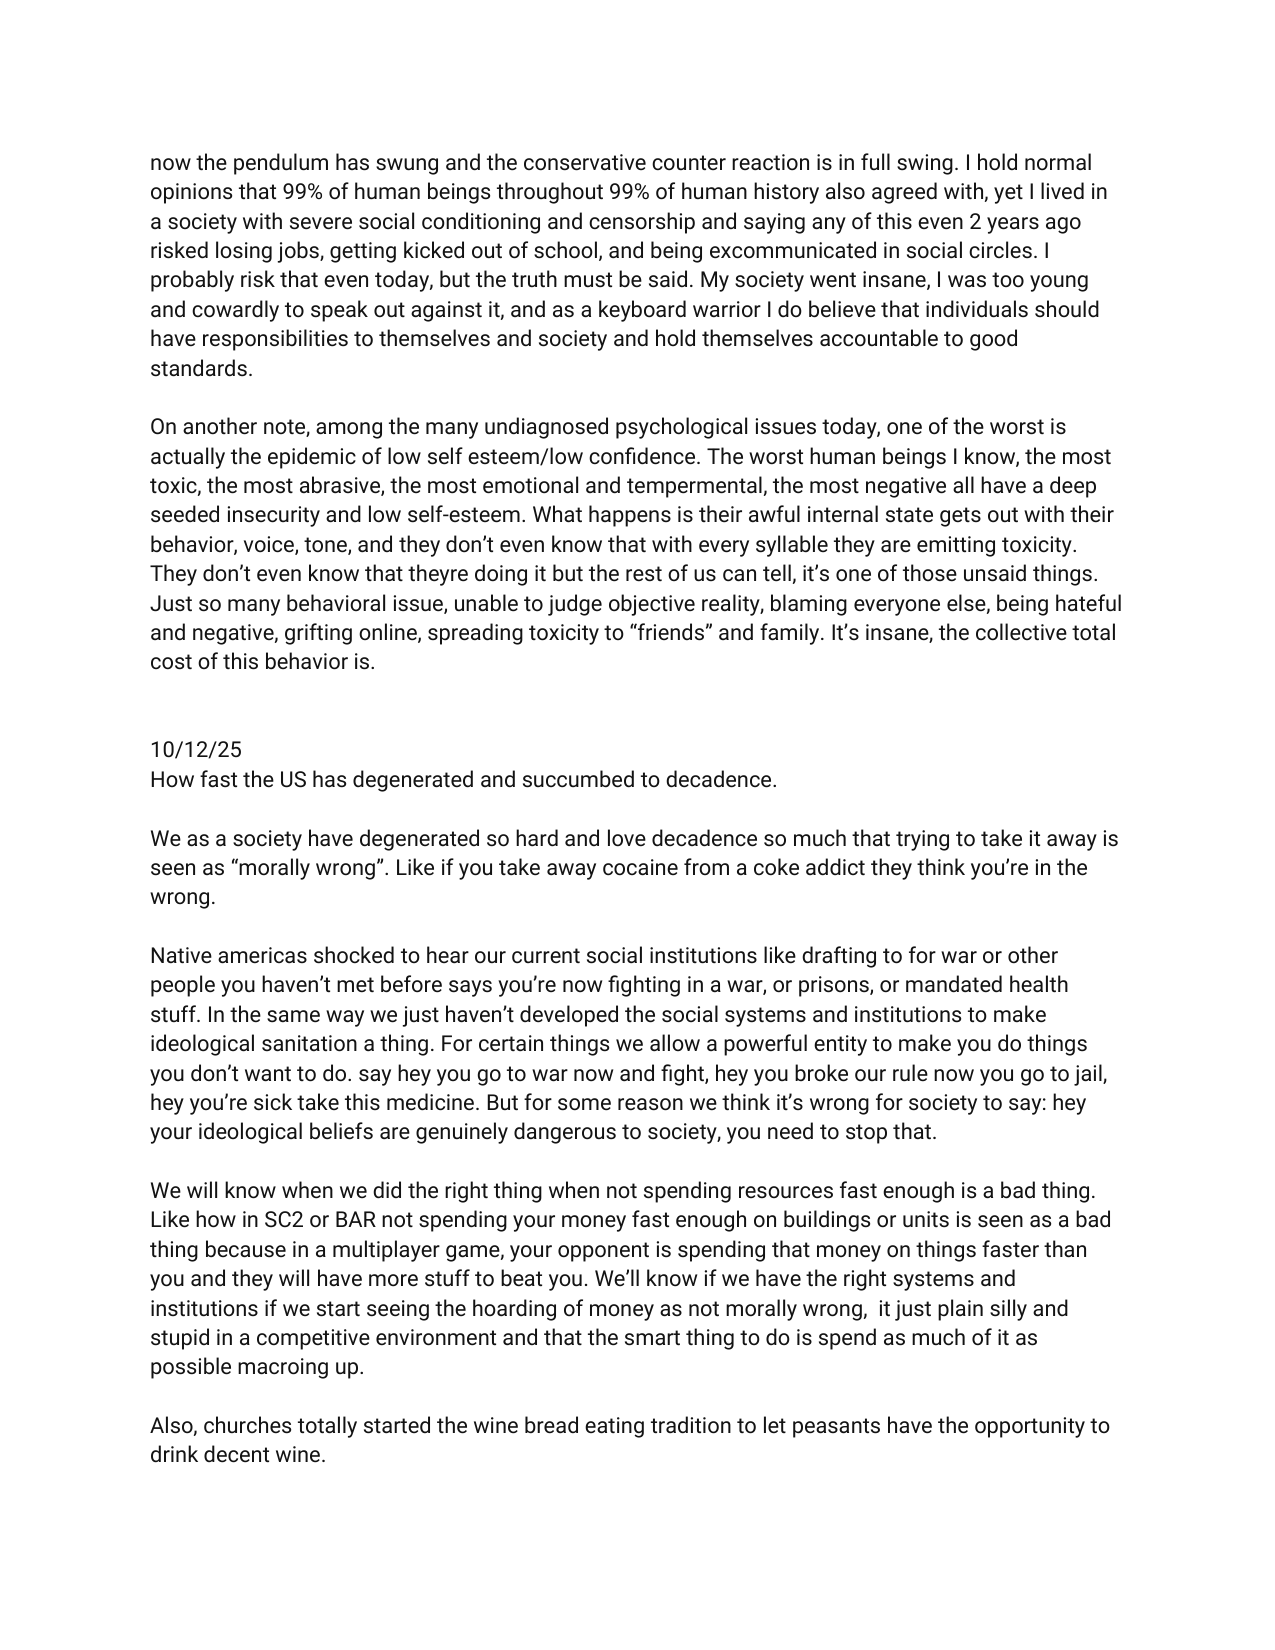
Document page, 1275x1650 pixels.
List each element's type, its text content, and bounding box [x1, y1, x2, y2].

text How fast the US has degenerated and succumbed to decadence. [150, 767, 1125, 792]
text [150, 150, 1125, 381]
text Native americas shocked to hear our current social institutions like drafting to for war or other people you haven’t met before says you’re now fighting in a war, or prisons, or mandated health stuff. In the same way we just haven’t developed the social systems and institutions to make ideological sanitation a thing. For certain things we allow a powerful entity to make you do things you don’t want to do. say hey you go to war now and fight, hey you broke our rule now you go to jail, hey you’re sick take this medicine. But for some reason we think it’s wrong for society to say: hey your ideological beliefs are genuinely dangerous to society, you need to stop that. [150, 943, 1125, 1145]
text We as a society have degenerated so hard and love decadence so much that trying to take it away is seen as “morally wrong”. Like if you take away cocaine from a coke addict they think you’re in the wrong. [150, 826, 1125, 910]
text We will know when we did the right thing when not spending resources fast enough is a bad thing. Like how in SC2 or BAR not spending your money fast enough on buildings or units is seen as a bad thing because in a multiplayer game, your opponent is spending that money on things faster than you and they will have more stuff to beat you. We’ll know if we have the right systems and institutions if we start seeing the hoarding of money as not morally wrong, it just plain silly and stupid in a competitive environment and that the smart thing to do is spend as much of it as possible macroing up. [150, 1178, 1125, 1380]
text 10/12/25 [150, 737, 1125, 763]
text On another note, among the many undiagnosed psychological issues today, one of the worst is actually the epidemic of low self esteem/low confidence. The worst human beings I know, the most toxic, the most abrasive, the most emotional and tempermental, the most negative all have a deep seeded insecurity and low self-esteem. What happens is their awful internal state gets out with their behavior, voice, tone, and they don’t even know that with every syllable they are emitting toxicity. They don’t even know that theyre doing it but the rest of us can tell, it’s one of those unsaid things. Just so many behavioral issue, unable to judge objective reality, blaming everyone else, being hateful and negative, grifting online, spreading toxicity to “friends” and family. It’s insane, the collective total cost of this behavior is. [150, 414, 1125, 675]
text Also, churches totally started the wine bread eating tradition to let peasants have the opportunity to drink decent wine. [150, 1413, 1125, 1468]
